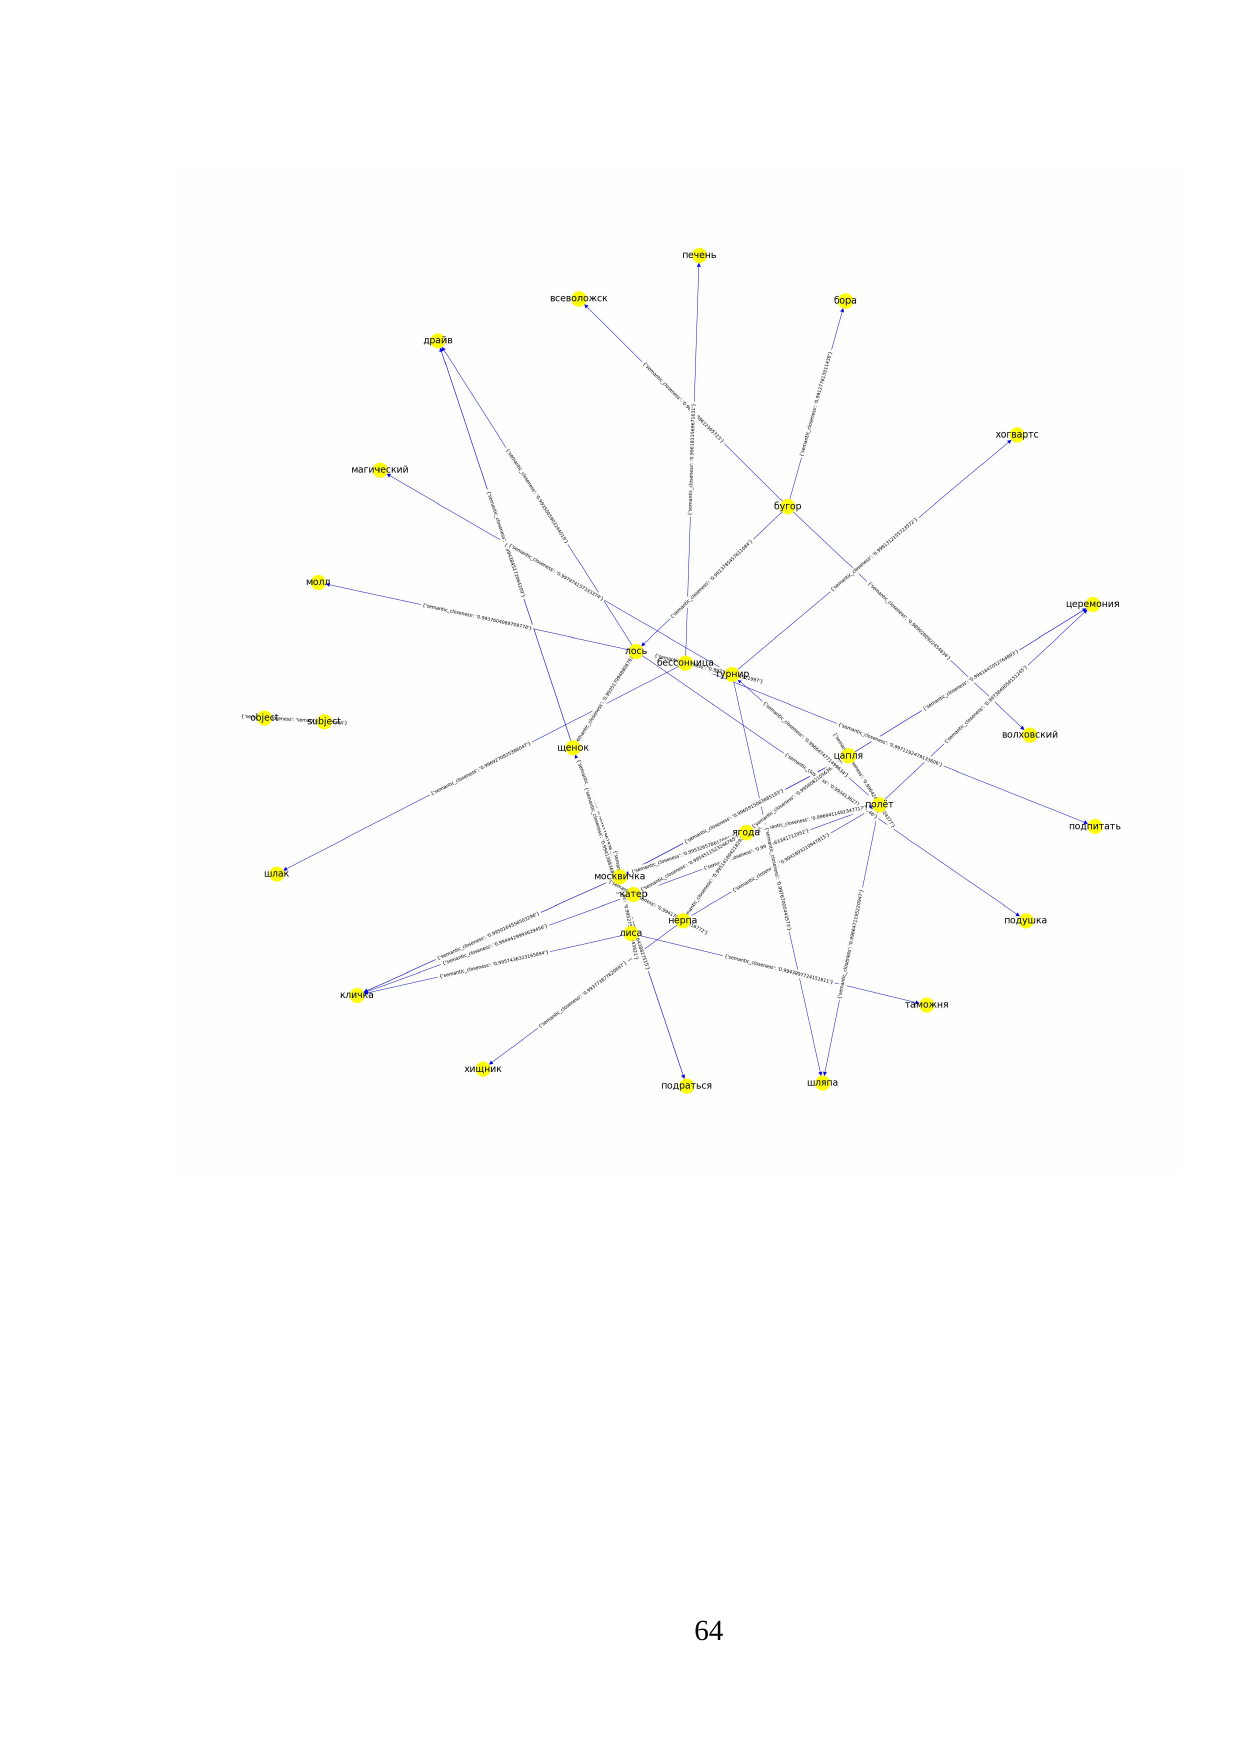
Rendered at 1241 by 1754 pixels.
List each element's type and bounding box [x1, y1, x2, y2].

picture [177, 168, 1182, 1173]
